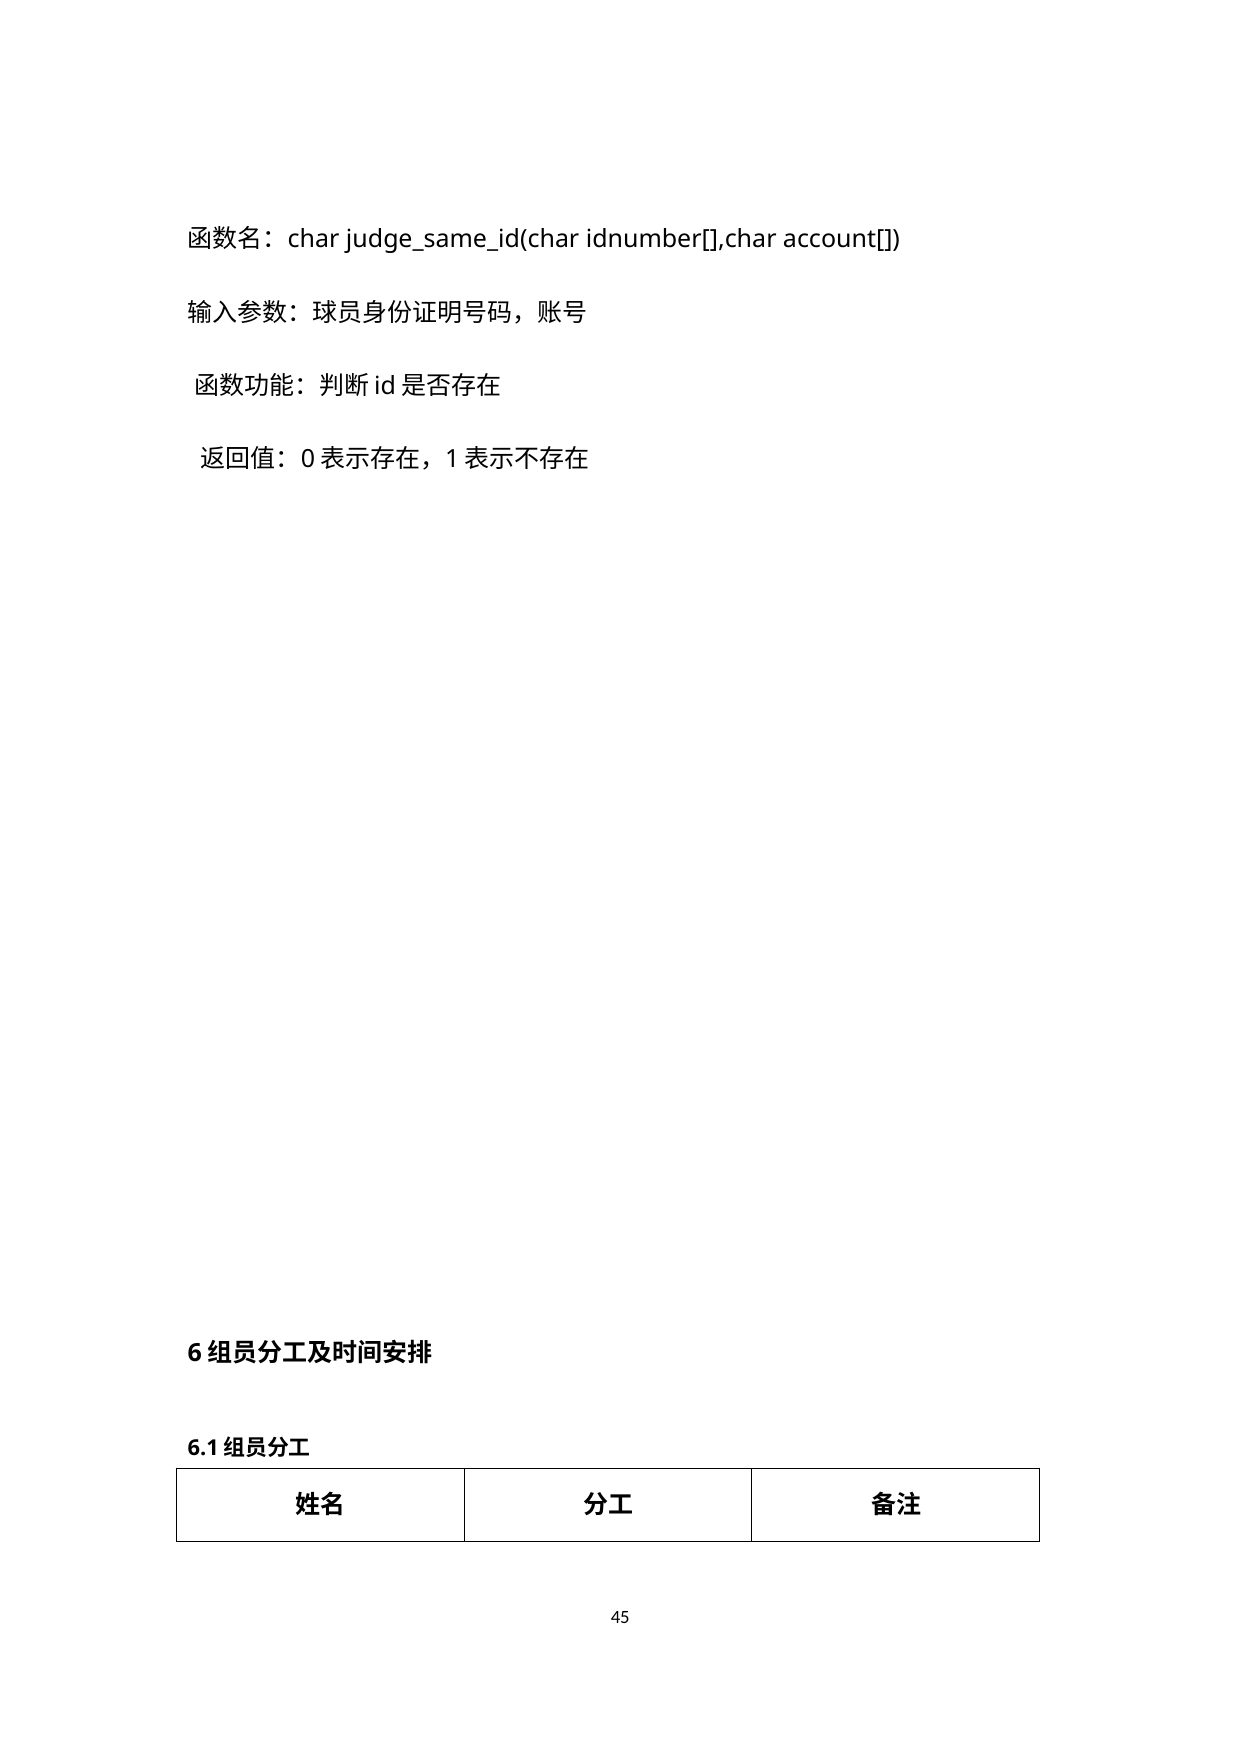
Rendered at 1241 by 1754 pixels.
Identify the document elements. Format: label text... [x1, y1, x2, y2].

table_header 姓名 [177, 1469, 464, 1541]
text 输入参数：球员身份证明号码，账号 [187, 276, 1053, 344]
text 函数名：char judge_same_id(char idnumber[],char account[]) [187, 203, 1053, 271]
text 6组员分工及时间安排 [187, 1317, 1053, 1384]
table_header 备注 [752, 1469, 1039, 1541]
text 返回值：0表示存在，1表示不存在 [187, 423, 1053, 491]
text 函数功能：判断id是否存在 [187, 349, 1053, 417]
table_header 分工 [465, 1469, 751, 1541]
text 6.1组员分工 [187, 1429, 1053, 1463]
